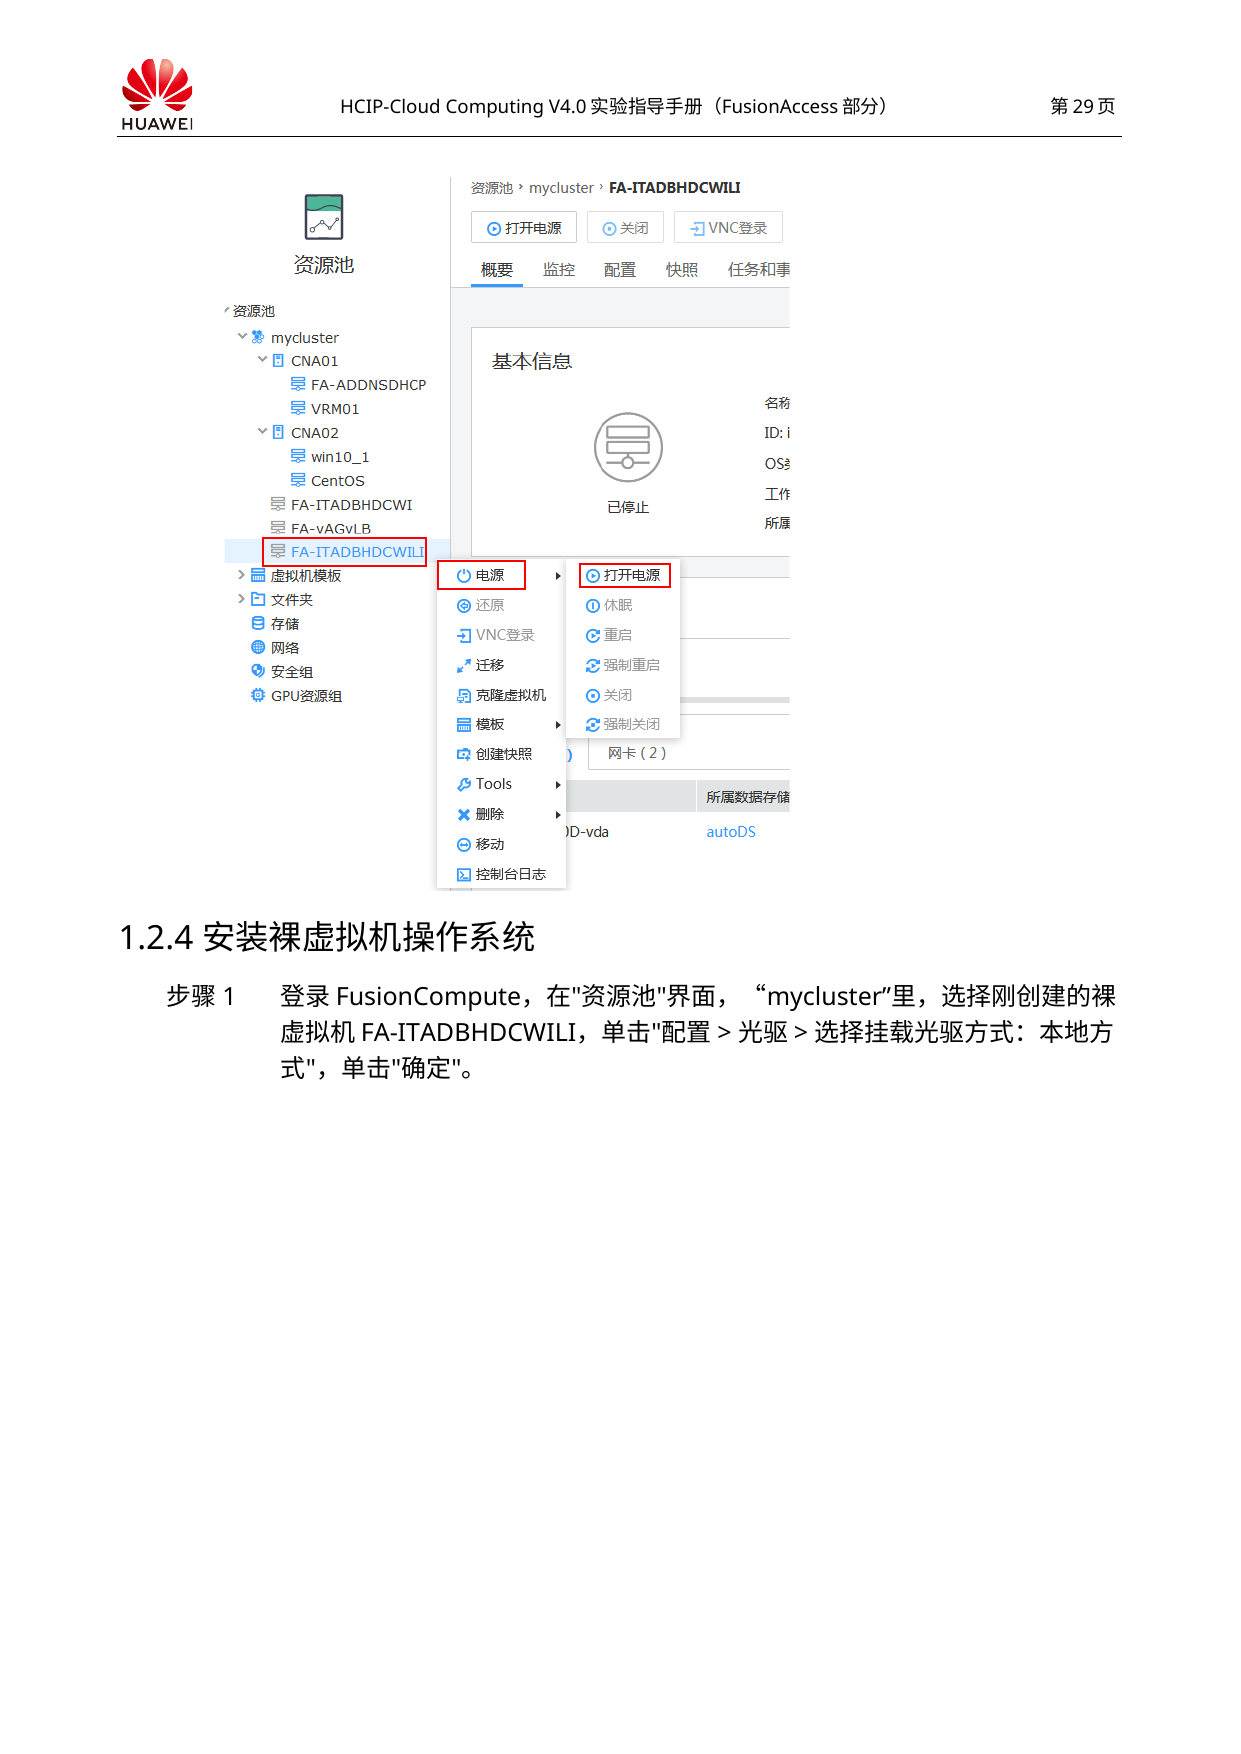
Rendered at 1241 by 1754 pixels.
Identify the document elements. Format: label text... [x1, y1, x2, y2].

text 登录FusionCompute，在"资源池"界面，“mycluster”里，选择刚创建的裸虚拟机FA-ITADBHDCWILI，单击"配置 > 光驱 > 选择挂载光驱方式：本地方式"，单击"确定"。 [236, 976, 1122, 1085]
subtitle 安装裸虚拟机操作系统 [118, 911, 1122, 959]
picture [224, 177, 790, 891]
picture [122, 59, 193, 130]
